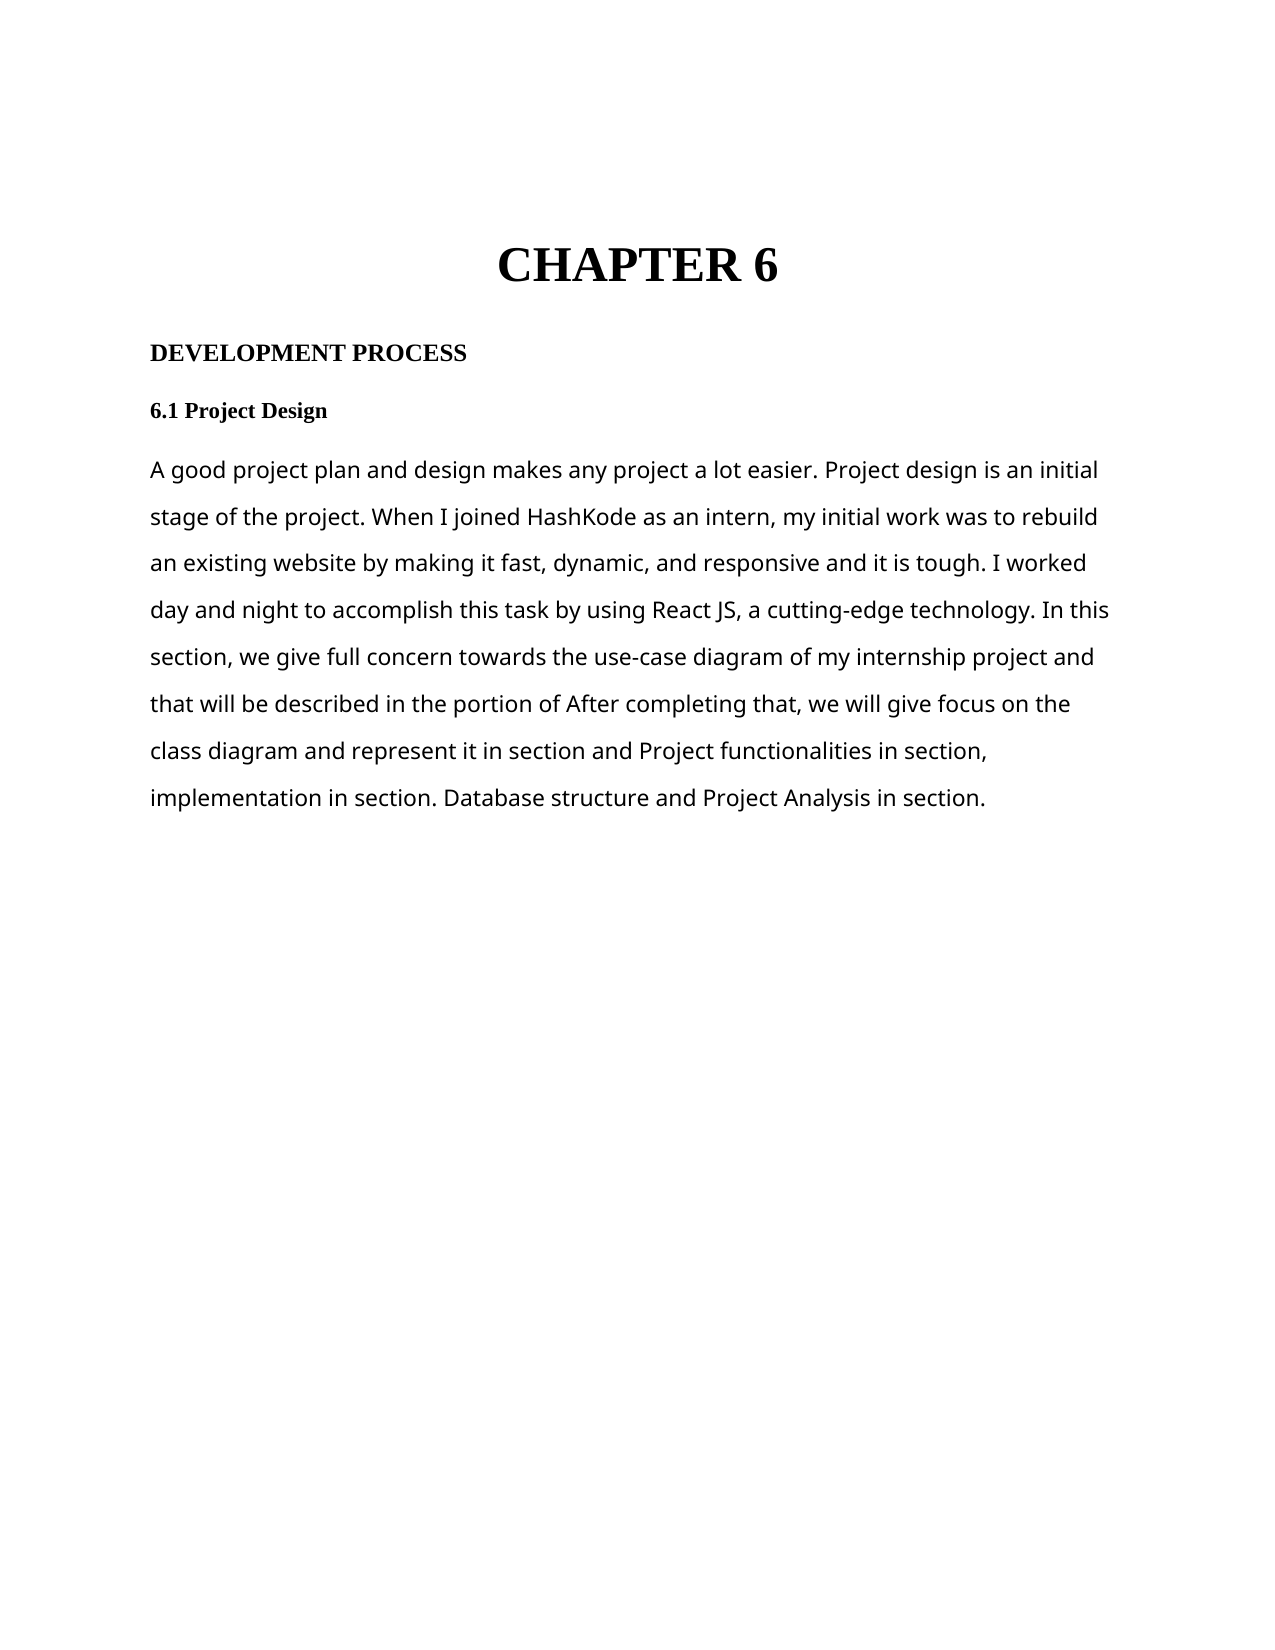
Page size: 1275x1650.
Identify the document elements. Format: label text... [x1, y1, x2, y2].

text 6.1 Project Design [150, 397, 1125, 424]
text DEVELOPMENT PROCESS [150, 338, 1125, 366]
text A good project plan and design makes any project a lot easier. Project design is an initial stage of the project. When I joined HashKode as an intern, my initial work was to rebuild an existing website by making it fast, dynamic, and responsive and it is tough. I worked day and night to accomplish this task by using React JS, a cutting-edge technology. In this section, we give full concern towards the use-case diagram of my internship project and that will be described in the portion of After completing that, we will give focus on the class diagram and represent it in section and Project functionalities in section, implementation in section. Database structure and Project Analysis in section. [150, 454, 1125, 813]
text CHAPTER 6 [150, 235, 1125, 292]
